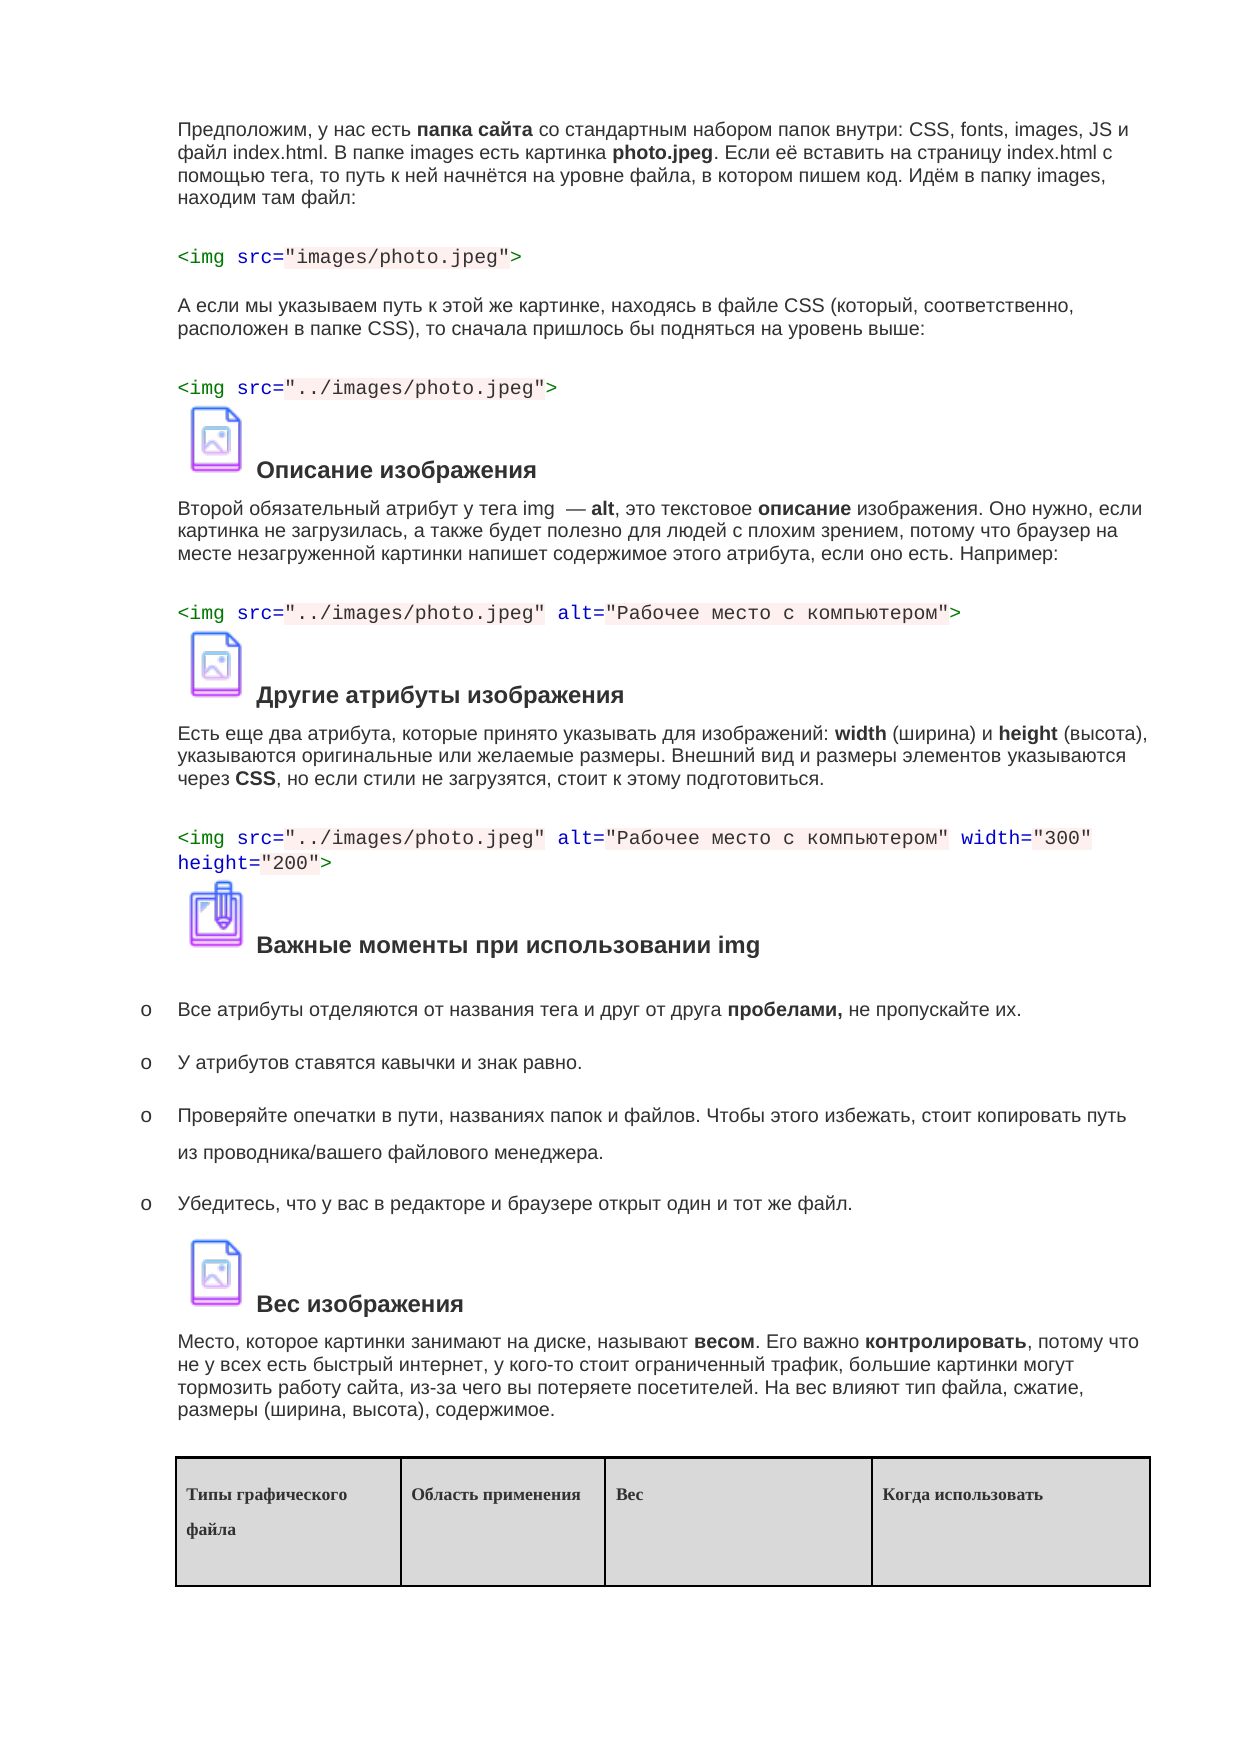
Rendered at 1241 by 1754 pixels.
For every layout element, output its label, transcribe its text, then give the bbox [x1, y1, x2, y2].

subtitle Другие атрибуты изображения [177, 625, 1152, 709]
text Предположим, у нас есть папка сайта со стандартным набором папок внутри: CSS, fonts, images, JS и файл index.html. В папке images есть картинка photo.jpeg. Если её вставить на страницу index.html с помощью тега, то путь к ней начнётся на уровне файла, в котором пишем код. Идём в папку images, находим там файл: [177, 118, 1152, 209]
table_header Вес [606, 1459, 871, 1585]
picture [177, 1233, 256, 1313]
text <img src="../images/photo.jpeg" alt="Рабочее место с компьютером" width="300" height="200"> [177, 825, 1152, 875]
subtitle Важные моменты при использовании img [177, 875, 1152, 959]
list Убедитесь, что у вас в редакторе и браузере открыт один и тот же файл. [140, 1181, 1152, 1216]
text Второй обязательный атрибут у тега img — alt, это текстовое описание изображения. Оно нужно, если картинка не загрузилась, а также будет полезно для людей с плохим зрением, потому что браузер на месте незагруженной картинки напишет содержимое этого атрибута, если оно есть. Например: [177, 497, 1152, 565]
subtitle Описание изображения [177, 400, 1152, 484]
text <img src="../images/photo.jpeg" alt="Рабочее место с компьютером"> [177, 600, 1152, 625]
subtitle Вес изображения [177, 1234, 1152, 1318]
table_header Когда использовать [873, 1459, 1149, 1585]
picture [177, 400, 256, 479]
text А если мы указываем путь к этой же картинке, находясь в файле CSS (который, соответственно, расположен в папке CSS), то сначала пришлось бы подняться на уровень выше: [177, 294, 1152, 340]
text Есть еще два атрибута, которые принято указывать для изображений: width (ширина) и height (высота), указываются оригинальные или желаемые размеры. Внешний вид и размеры элементов указываются через CSS, но если стили не загрузятся, стоит к этому подготовиться. [177, 721, 1152, 789]
list У атрибутов ставятся кавычки и знак равно. [140, 1041, 1152, 1076]
picture [177, 875, 256, 954]
list Все атрибуты отделяются от названия тега и друг от друга пробелами, не пропускайте их. [140, 988, 1152, 1023]
table_header Область применения [402, 1459, 604, 1585]
picture [177, 625, 256, 704]
list Проверяйте опечатки в пути, названиях папок и файлов. Чтобы этого избежать, стоит копировать путь из проводника/вашего файлового менеджера. [140, 1093, 1152, 1163]
text Место, которое картинки занимают на диске, называют весом. Его важно контролировать, потому что не у всех есть быстрый интернет, у кого-то стоит ограниченный трафик, большие картинки могут тормозить работу сайта, из-за чего вы потеряете посетителей. На вес влияют тип файла, сжатие, размеры (ширина, высота), содержимое. [177, 1330, 1152, 1421]
text <img src="../images/photo.jpeg"> [177, 375, 1152, 400]
text <img src="images/photo.jpeg"> [177, 244, 1152, 269]
table_header Типы графического файла [177, 1459, 400, 1585]
